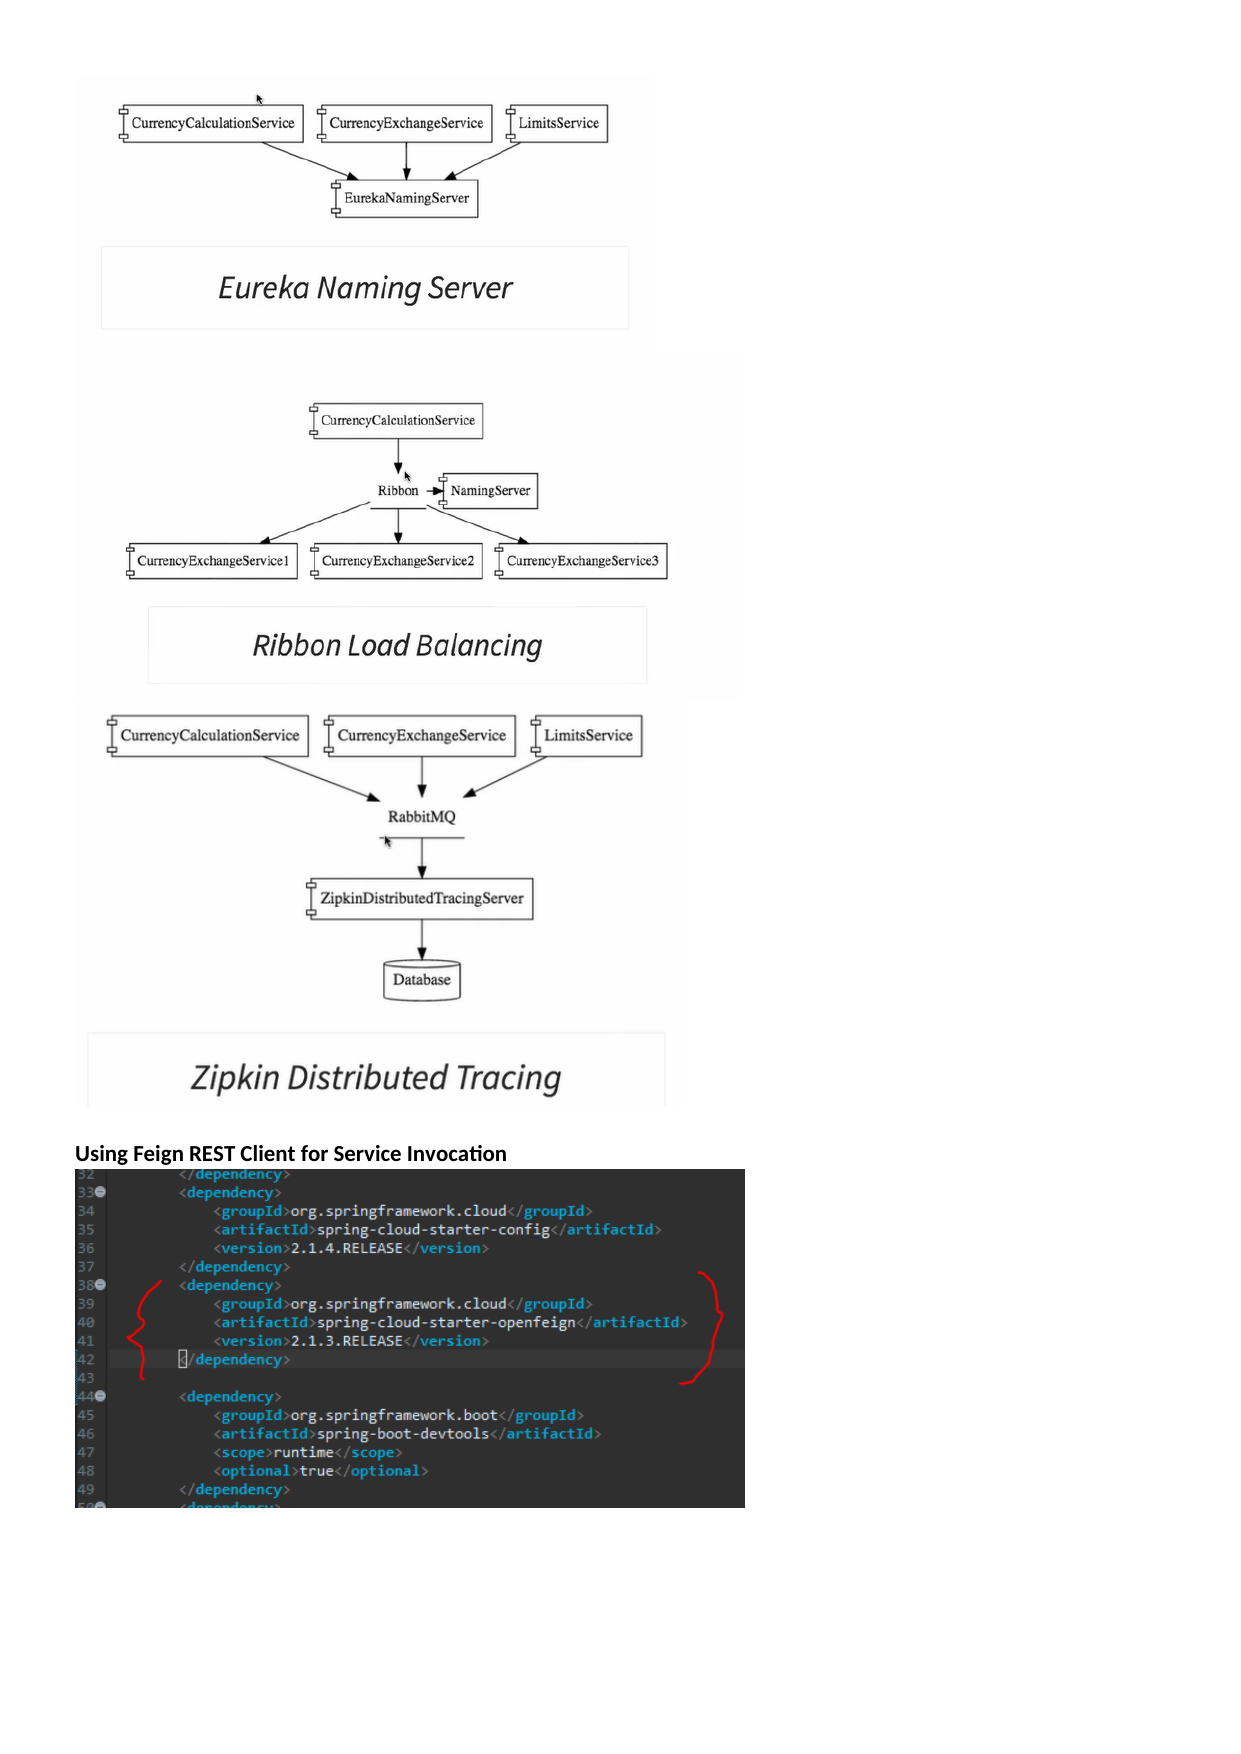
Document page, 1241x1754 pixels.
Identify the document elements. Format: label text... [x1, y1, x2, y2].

text Using Feign REST Client for Service Invocation [75, 1139, 1165, 1167]
picture [75, 353, 739, 701]
picture [75, 703, 685, 1107]
picture [75, 1169, 745, 1508]
picture [75, 75, 656, 352]
